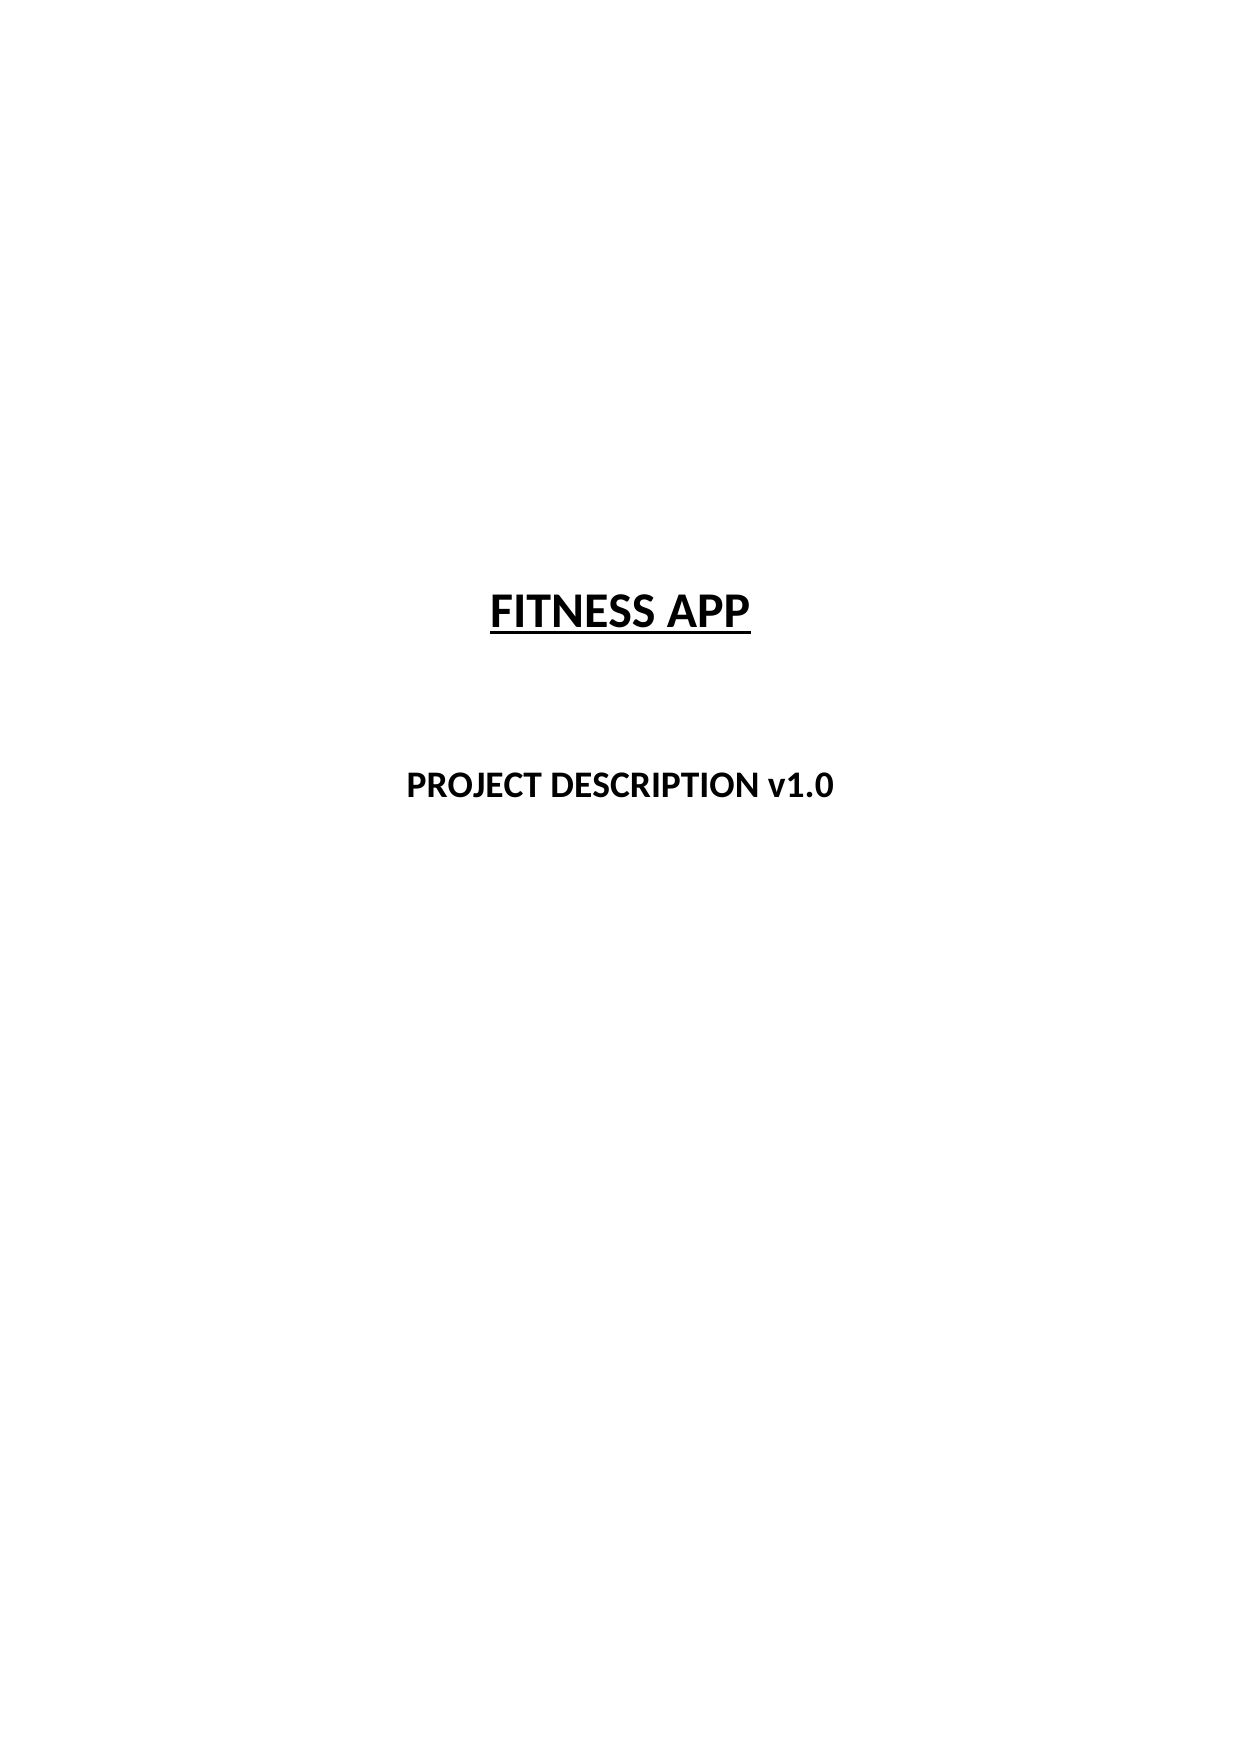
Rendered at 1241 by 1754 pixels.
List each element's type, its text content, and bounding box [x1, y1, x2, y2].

text PROJECT DESCRIPTION v1.0 [150, 761, 1090, 807]
text FITNESS APP [150, 579, 1090, 640]
